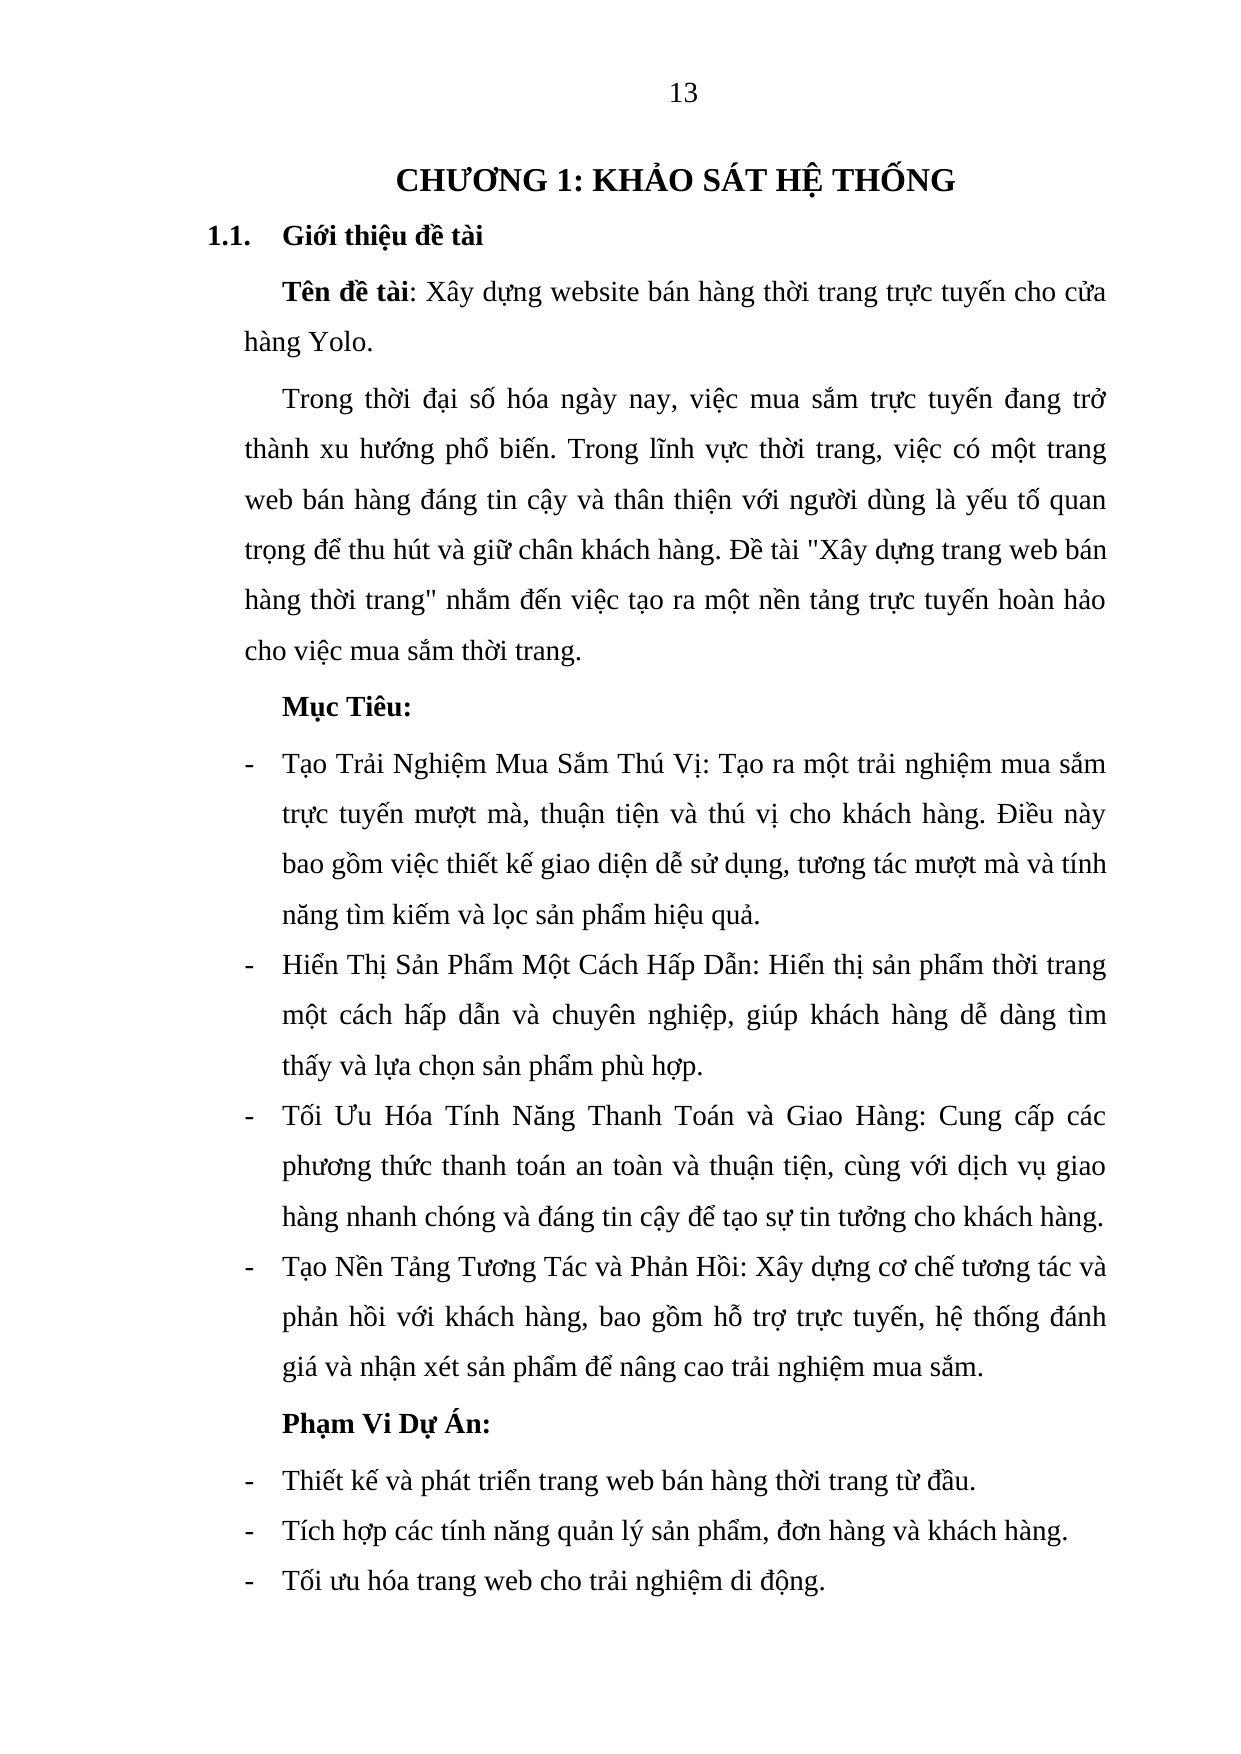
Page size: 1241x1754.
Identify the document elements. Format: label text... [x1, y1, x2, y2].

subtitle Giới thiệu đề tài [207, 218, 1122, 251]
subtitle CHƯƠNG 1: KHẢO SÁT HỆ THỐNG [244, 160, 1107, 198]
text Phạm Vi Dự Án: [282, 1406, 1107, 1440]
list Hiển Thị Sản Phẩm Một Cách Hấp Dẫn: Hiển thị sản phẩm thời trang một cách hấp dẫn và chuyên nghiệp, giúp khách hàng dễ dàng tìm thấy và lựa chọn sản phẩm phù hợp. [244, 947, 1107, 1081]
text Tên đề tài: Xây dựng website bán hàng thời trang trực tuyến cho cửa hàng Yolo. [244, 274, 1107, 358]
list Tối ưu hóa trang web cho trải nghiệm di động. [244, 1563, 1107, 1597]
list Tối Ưu Hóa Tính Năng Thanh Toán và Giao Hàng: Cung cấp các phương thức thanh toán an toàn và thuận tiện, cùng với dịch vụ giao hàng nhanh chóng và đáng tin cậy để tạo sự tin tưởng cho khách hàng. [244, 1098, 1107, 1232]
text Mục Tiêu: [282, 689, 1107, 723]
list Tạo Nền Tảng Tương Tác và Phản Hồi: Xây dựng cơ chế tương tác và phản hồi với khách hàng, bao gồm hỗ trợ trực tuyến, hệ thống đánh giá và nhận xét sản phẩm để nâng cao trải nghiệm mua sắm. [244, 1249, 1107, 1383]
list Tích hợp các tính năng quản lý sản phẩm, đơn hàng và khách hàng. [244, 1513, 1107, 1547]
text Trong thời đại số hóa ngày nay, việc mua sắm trực tuyến đang trở thành xu hướng phổ biến. Trong lĩnh vực thời trang, việc có một trang web bán hàng đáng tin cậy và thân thiện với người dùng là yếu tố quan trọng để thu hút và giữ chân khách hàng. Đề tài "Xây dựng trang web bán hàng thời trang" nhắm đến việc tạo ra một nền tảng trực tuyến hoàn hảo cho việc mua sắm thời trang. [244, 381, 1107, 666]
list Thiết kế và phát triển trang web bán hàng thời trang từ đầu. [244, 1463, 1107, 1496]
list Tạo Trải Nghiệm Mua Sắm Thú Vị: Tạo ra một trải nghiệm mua sắm trực tuyến mượt mà, thuận tiện và thú vị cho khách hàng. Điều này bao gồm việc thiết kế giao diện dễ sử dụng, tương tác mượt mà và tính năng tìm kiếm và lọc sản phẩm hiệu quả. [244, 746, 1107, 930]
